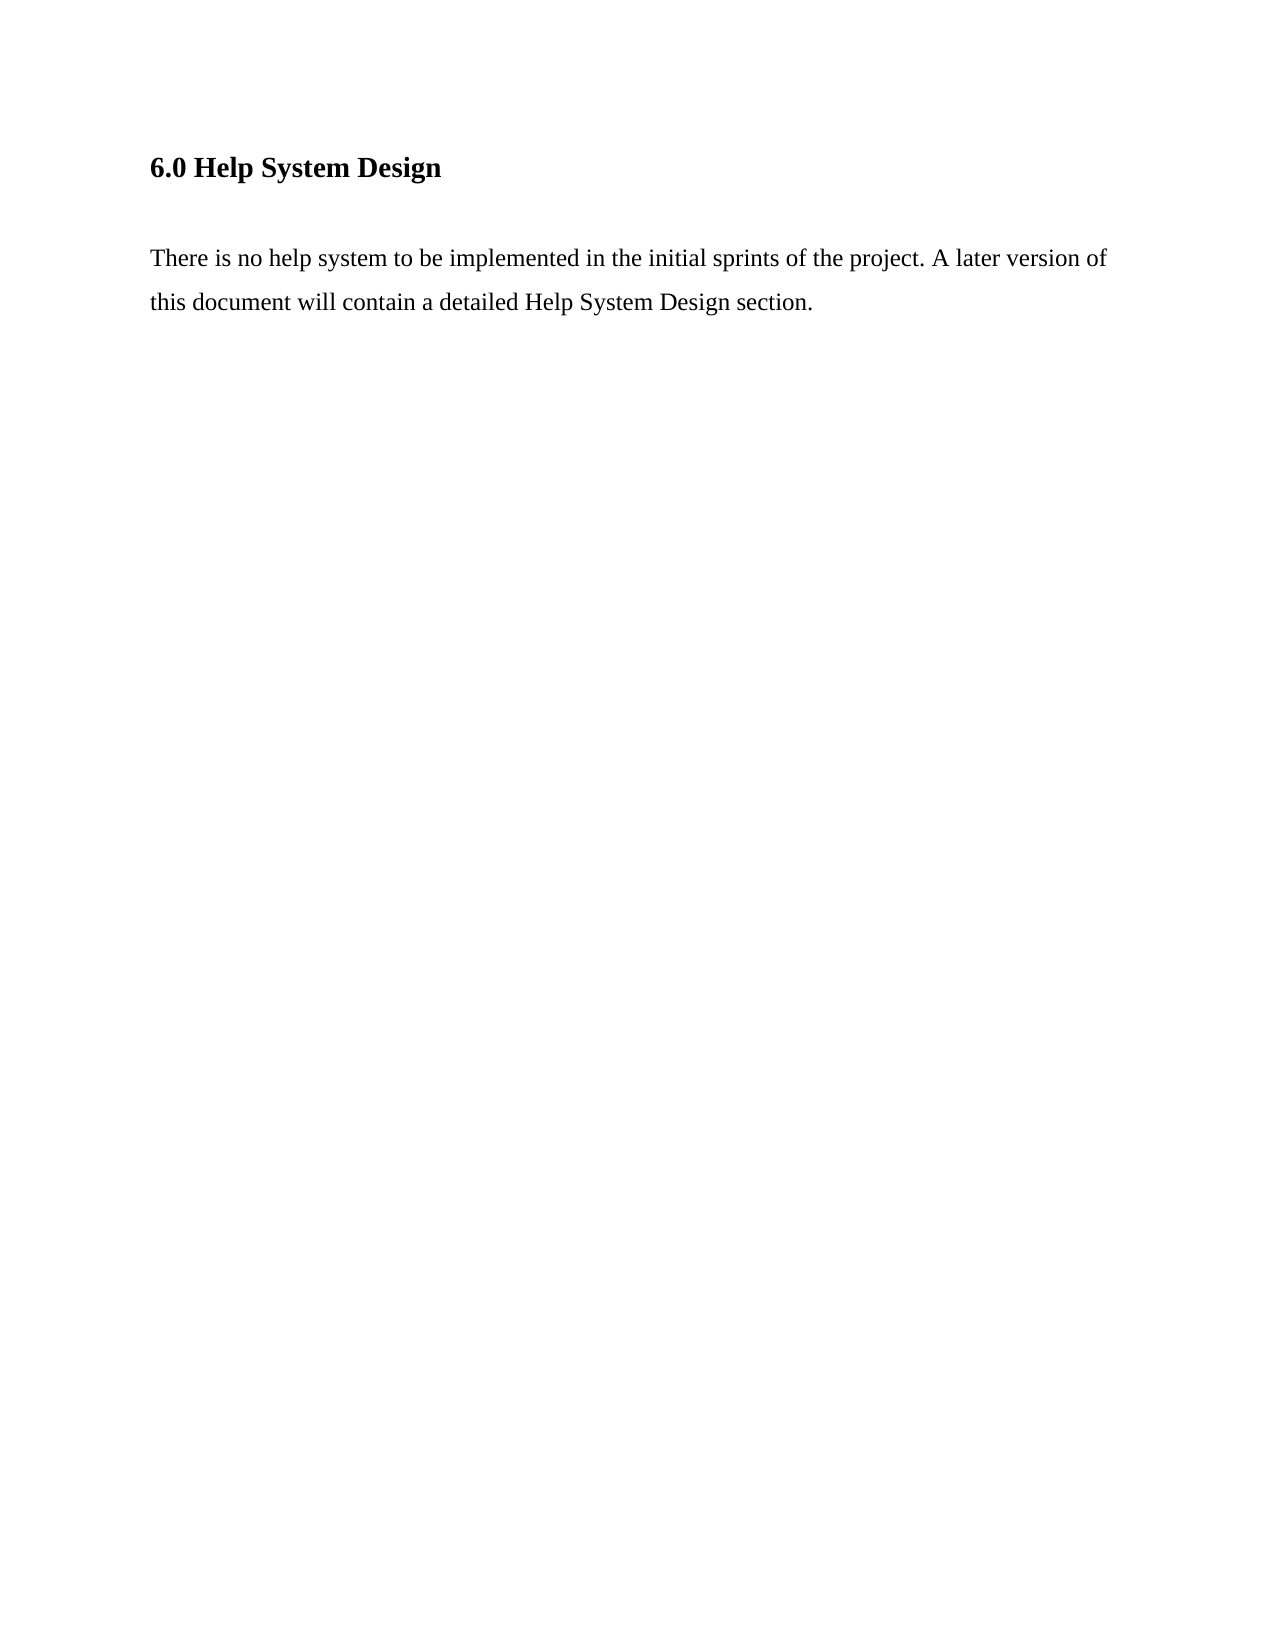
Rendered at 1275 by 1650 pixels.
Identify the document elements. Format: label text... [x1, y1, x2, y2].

text 6.0 Help System Design [150, 150, 1125, 183]
text There is no help system to be implemented in the initial sprints of the project. A later version of this document will contain a detailed Help System Design section. [150, 243, 1125, 315]
